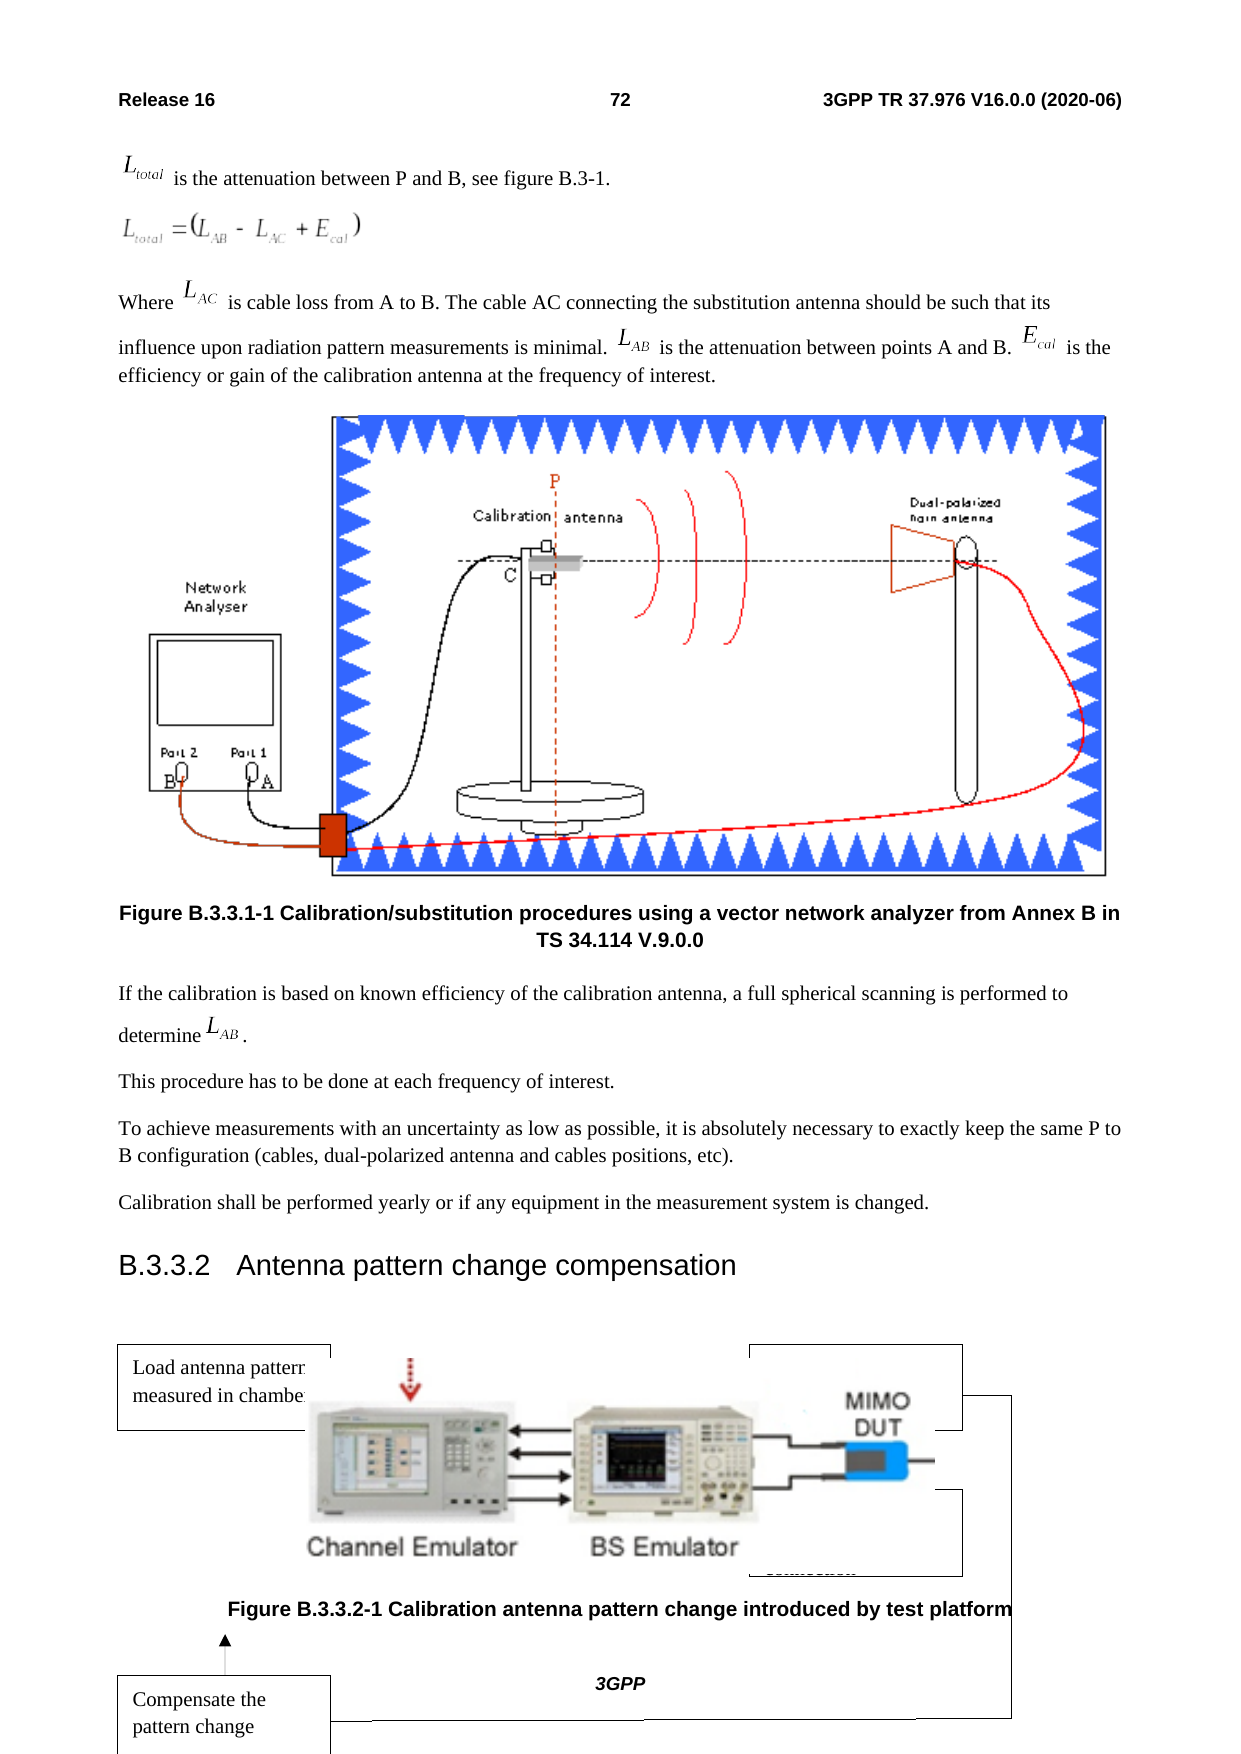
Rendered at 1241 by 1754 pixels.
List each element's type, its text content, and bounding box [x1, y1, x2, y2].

text Calibration shall be performed yearly or if any equipment in the measurement system is changed. [118, 1189, 1122, 1214]
text B.3.3.2 Antenna pattern change compensation [118, 1248, 1122, 1282]
text To achieve measurements with an uncertainty as low as possible, it is absolutely necessary to exactly keep the same P to B configuration (cables, dual-polarized antenna and cables positions, etc). [118, 1116, 1122, 1167]
text This procedure has to be done at each frequency of interest. [118, 1069, 1122, 1093]
picture [305, 1358, 935, 1574]
text Figure B.3.3.2-1 Calibration antenna pattern change introduced by test platform [118, 1596, 1122, 1620]
picture [132, 415, 1108, 878]
text is the attenuation between P and B, see figure B.3-1. [118, 147, 1122, 189]
text If the calibration is based on known efficiency of the calibration antenna, a full spherical scanning is performed to determine. [118, 980, 1122, 1047]
text Figure B.3.3.1-1 Calibration/substitution procedures using a vector network analyzer from Annex B in TS 34.114 V.9.0.0 [118, 900, 1122, 952]
text Where is cable loss from A to B. The cable AC connecting the substitution antenna should be such that its influence upon radiation pattern measurements is minimal. is the attenuation between points A and B. is the efficiency or gain of the calibration antenna at the frequency of interest. [118, 272, 1122, 387]
